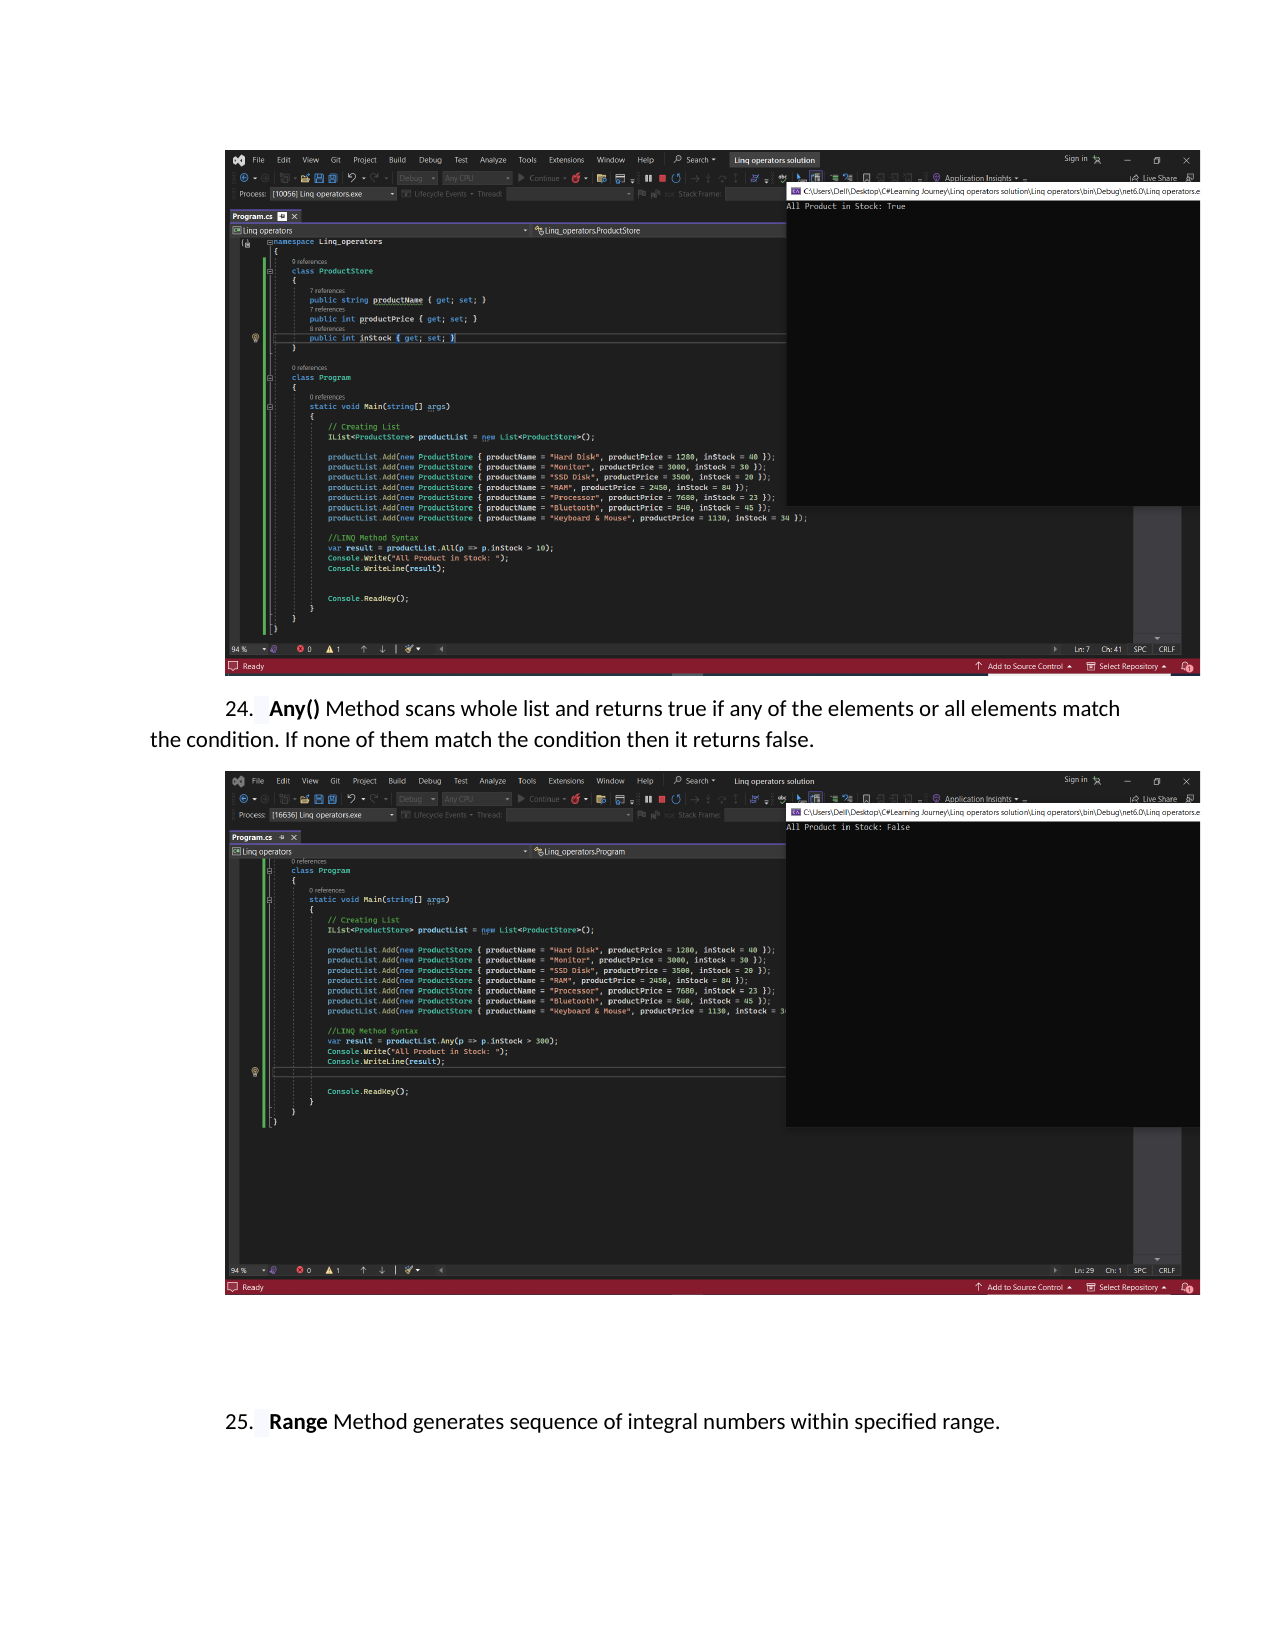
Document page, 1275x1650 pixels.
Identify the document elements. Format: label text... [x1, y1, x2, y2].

text 25. Range Method generates sequence of integral numbers within specified range. [150, 1407, 1125, 1435]
picture [225, 150, 1200, 676]
text 24. Any() Method scans whole list and returns true if any of the elements or all elements match the condition. If none of them match the condition then it returns false. [150, 694, 1125, 753]
picture [225, 771, 1200, 1295]
